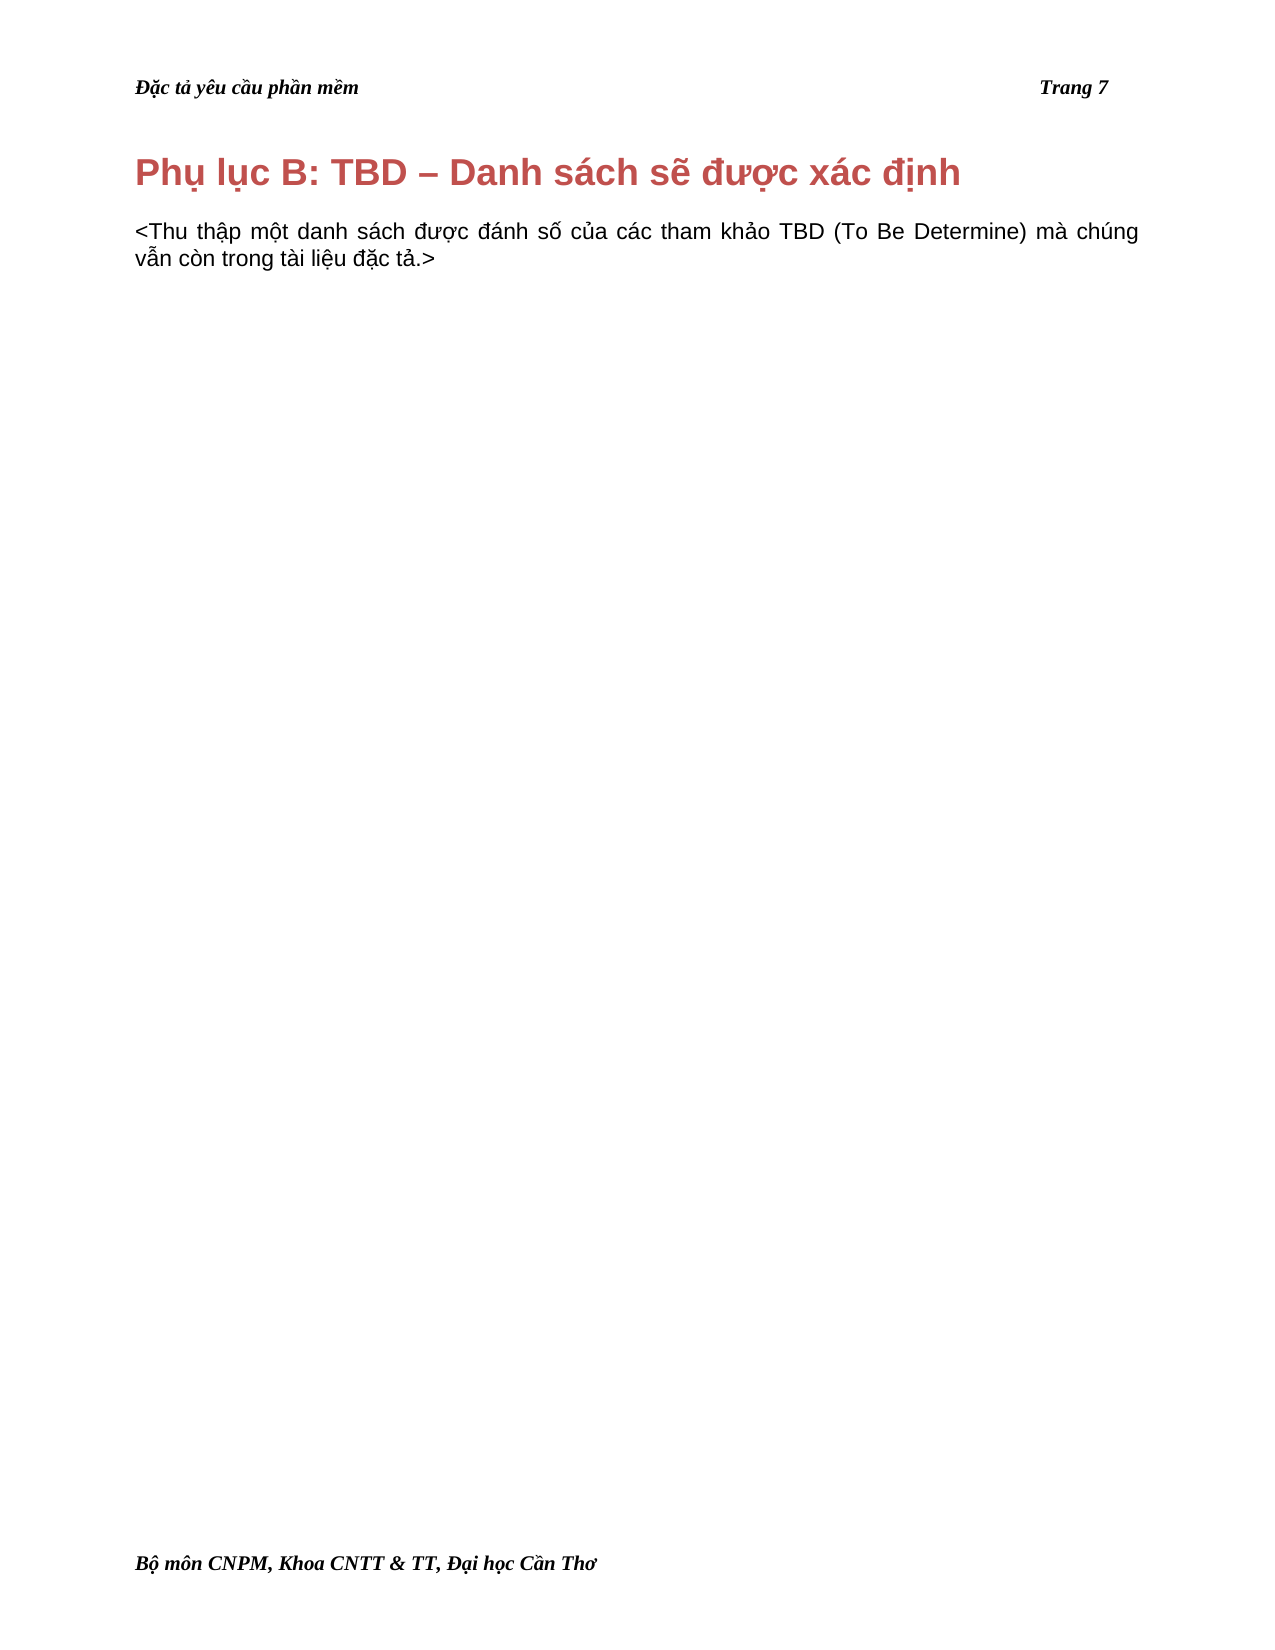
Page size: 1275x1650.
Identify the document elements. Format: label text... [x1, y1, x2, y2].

text Phụ lục B: TBD – Danh sách sẽ được xác định [135, 150, 1140, 193]
text <Thu thập một danh sách được đánh số của các tham khảo TBD (To Be Determine) mà chúng vẫn còn trong tài liệu đặc tả.> [135, 218, 1140, 271]
